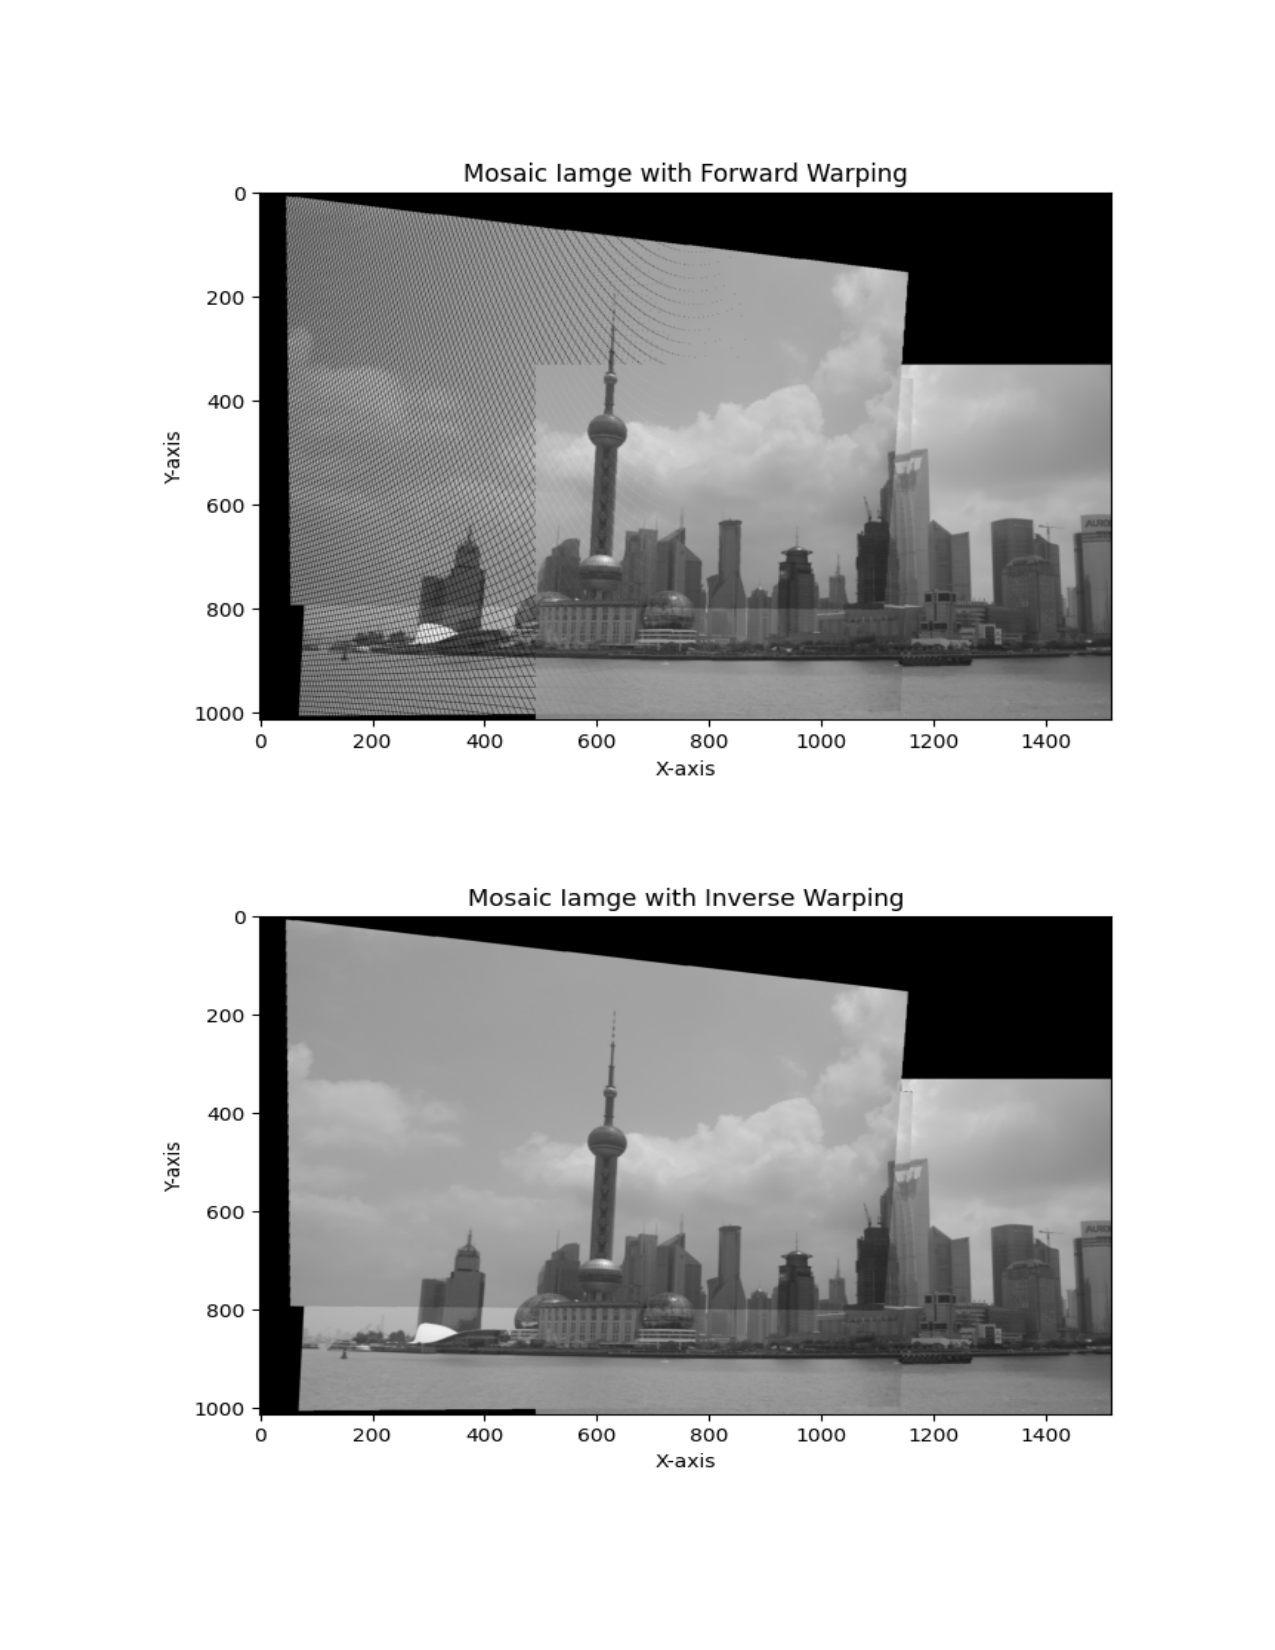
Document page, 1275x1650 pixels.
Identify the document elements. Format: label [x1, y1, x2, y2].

picture [150, 875, 1125, 1483]
picture [150, 150, 1125, 792]
